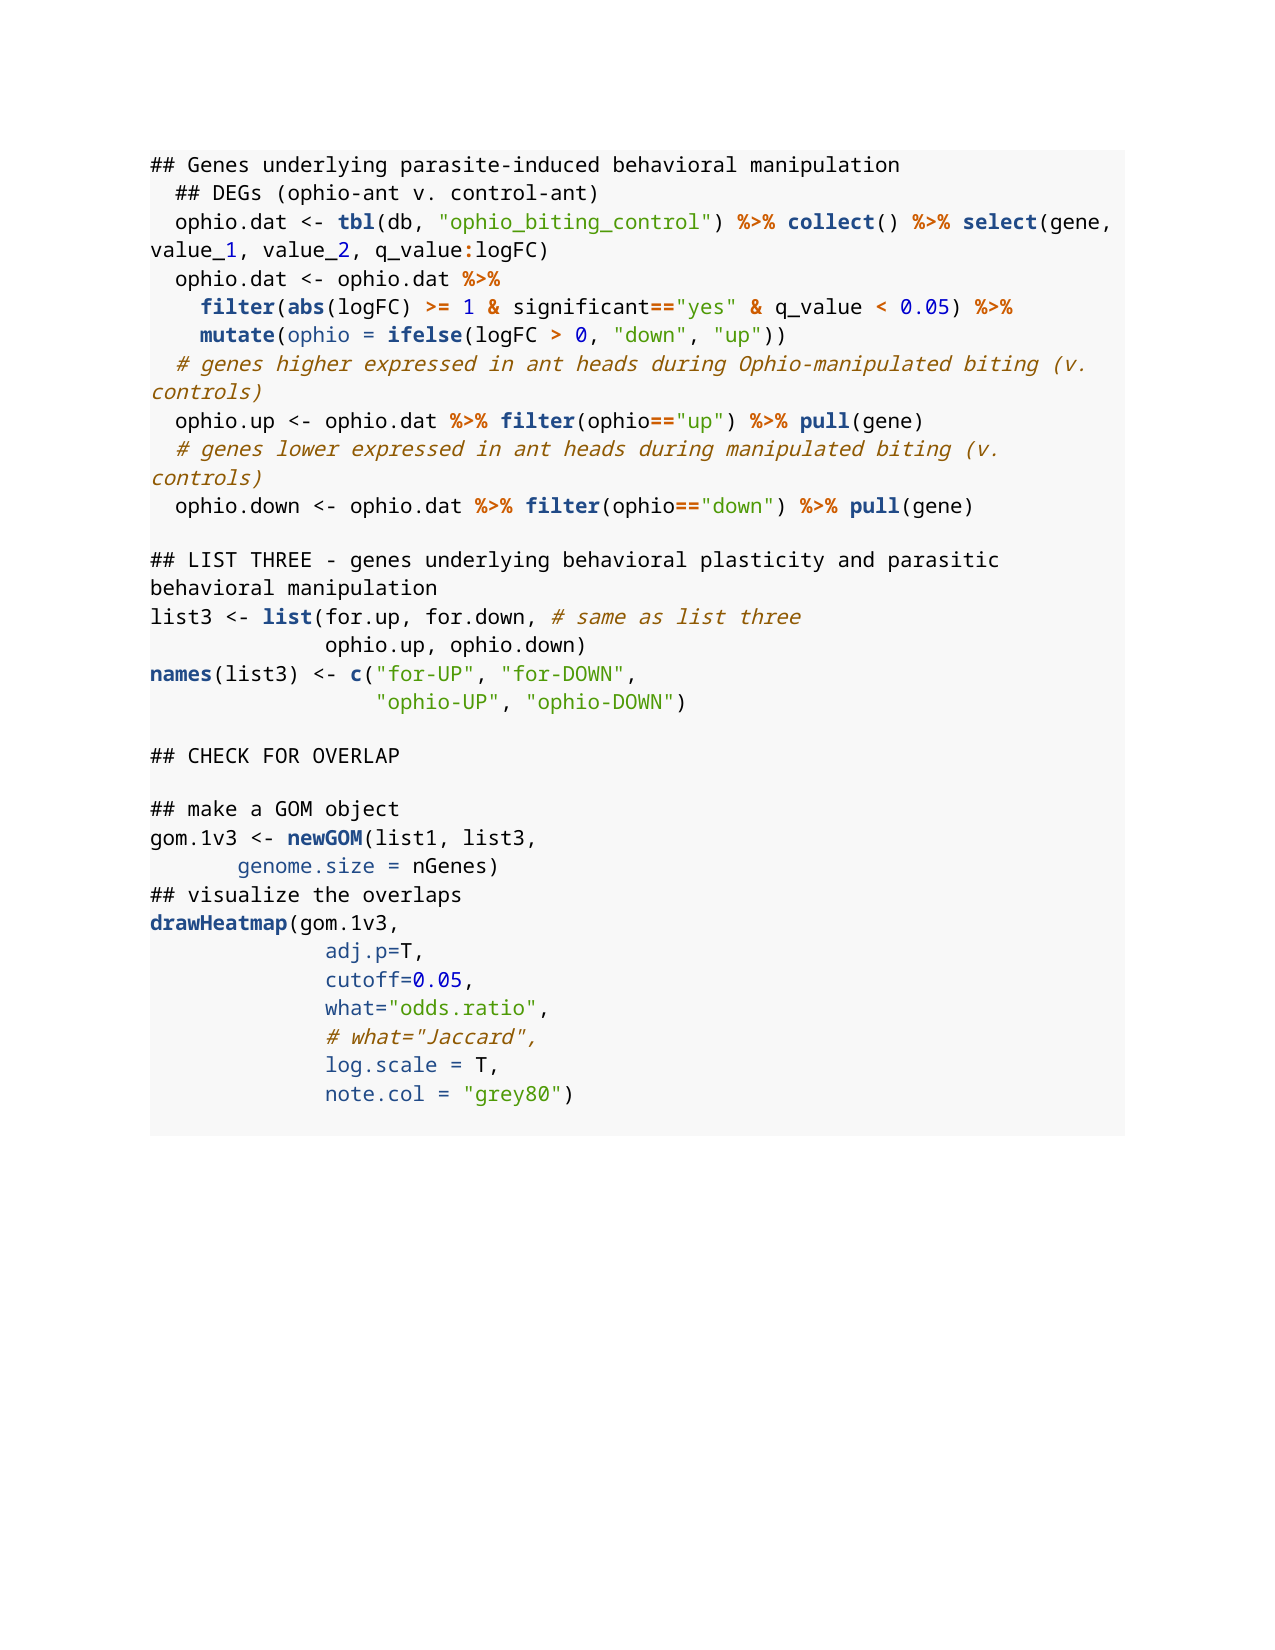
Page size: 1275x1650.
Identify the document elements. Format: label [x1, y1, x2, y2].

text [150, 150, 1125, 1136]
